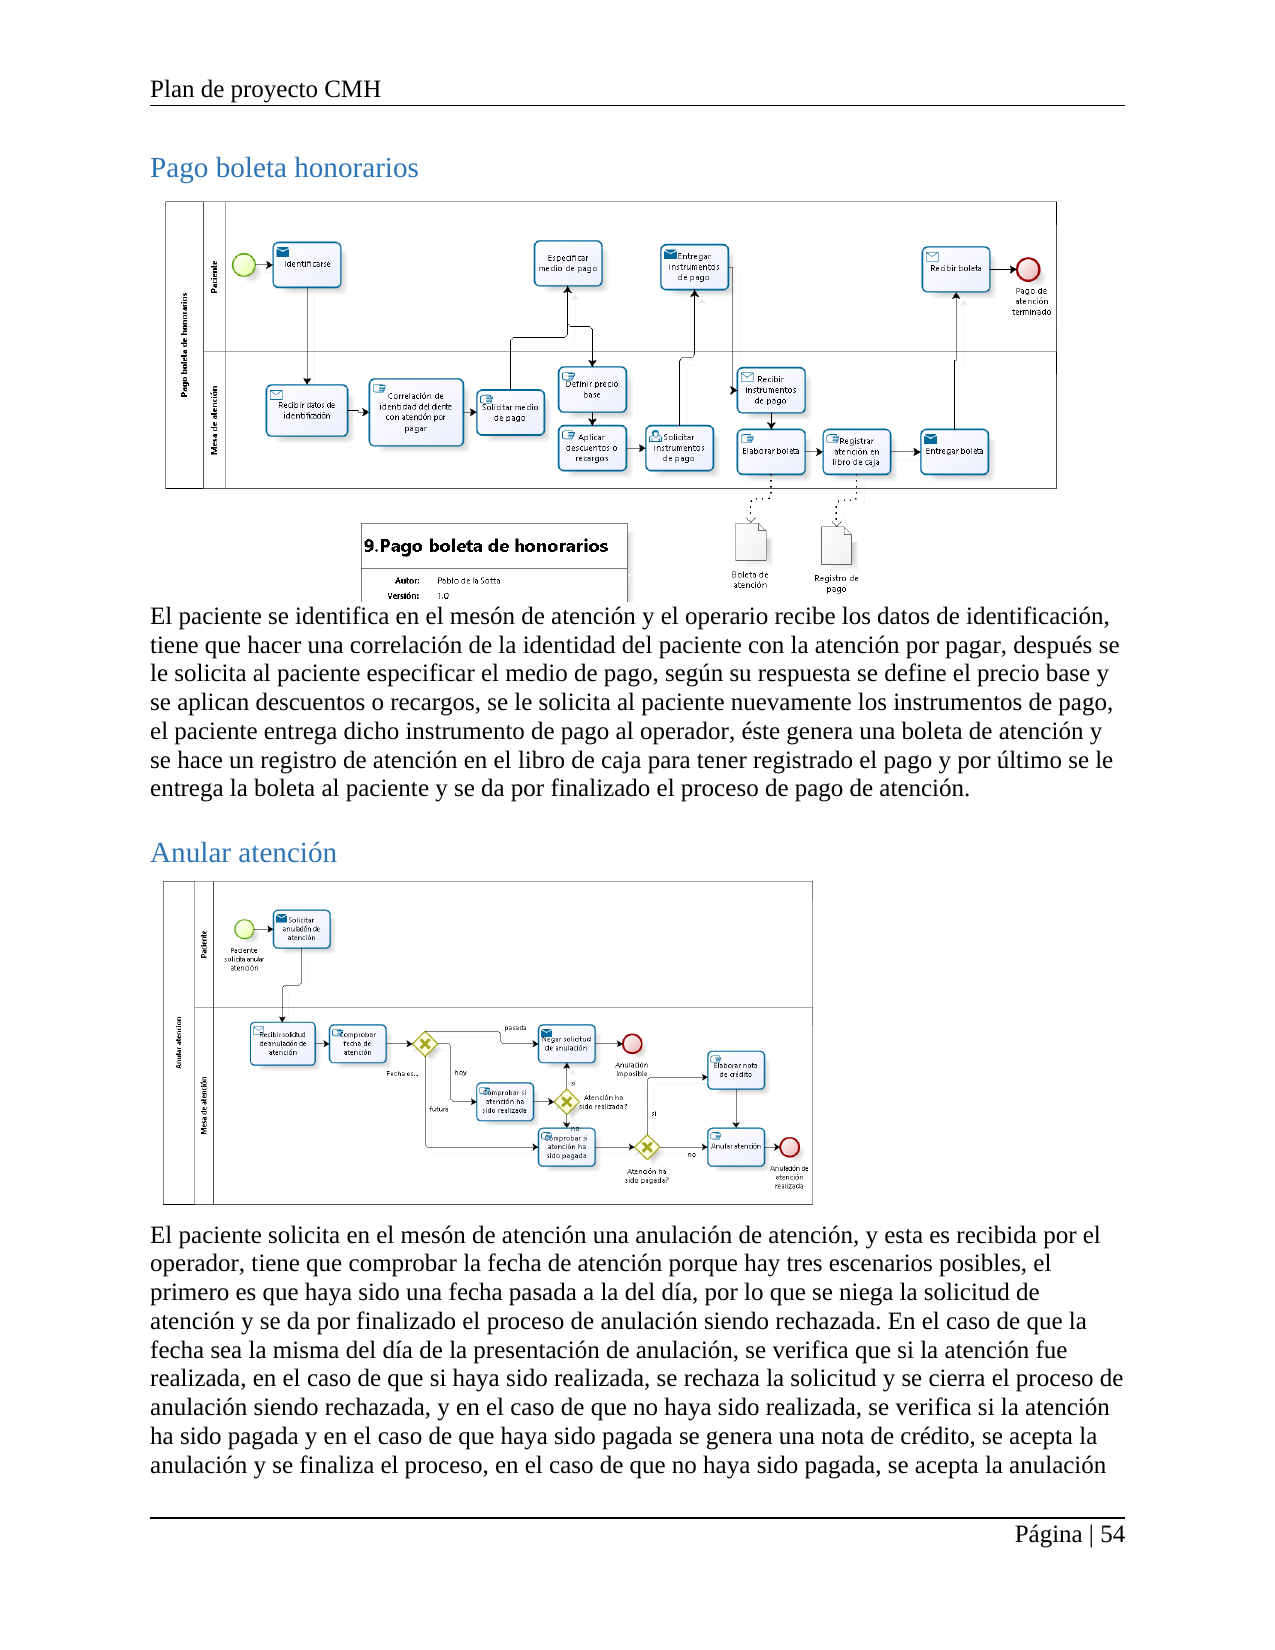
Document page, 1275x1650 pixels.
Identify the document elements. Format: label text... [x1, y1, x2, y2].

text El paciente se identifica en el mesón de atención y el operario recibe los datos de identificación, tiene que hacer una correlación de la identidad del paciente con la atención por pagar, después se le solicita al paciente especificar el medio de pago, según su respuesta se define el precio base y se aplican descuentos o recargos, se le solicita al paciente nuevamente los instrumentos de pago, el paciente entrega dicho instrumento de pago al operador, éste genera una boleta de atención y se hace un registro de atención en el libro de caja para tener registrado el pago y por último se le entrega la boleta al paciente y se da por finalizado el proceso de pago de atención. [150, 601, 1125, 802]
picture [150, 186, 1058, 602]
subtitle Pago boleta honorarios [150, 150, 1125, 183]
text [150, 1220, 1125, 1478]
picture [150, 868, 821, 1220]
subtitle Anular atención [150, 835, 1125, 869]
